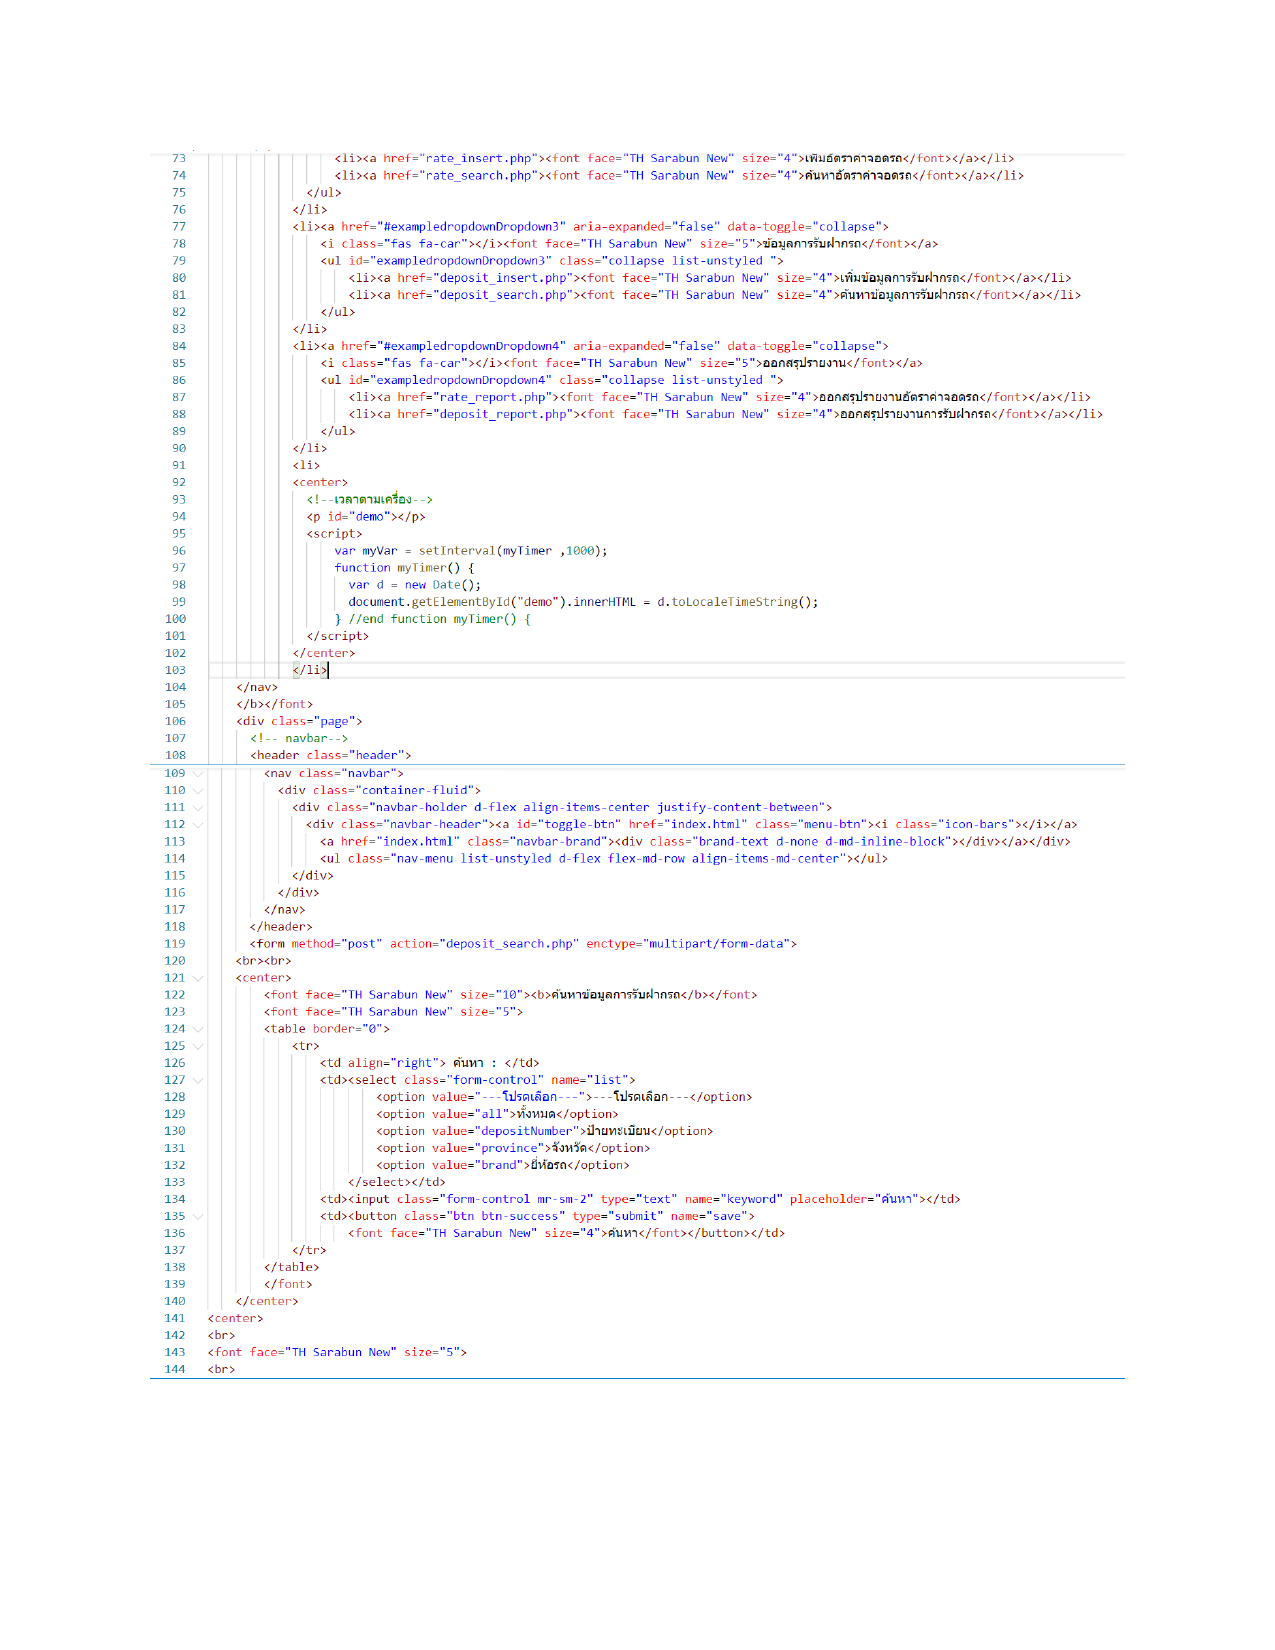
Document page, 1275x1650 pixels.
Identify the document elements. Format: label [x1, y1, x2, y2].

picture [150, 766, 1125, 1379]
picture [150, 150, 1125, 765]
